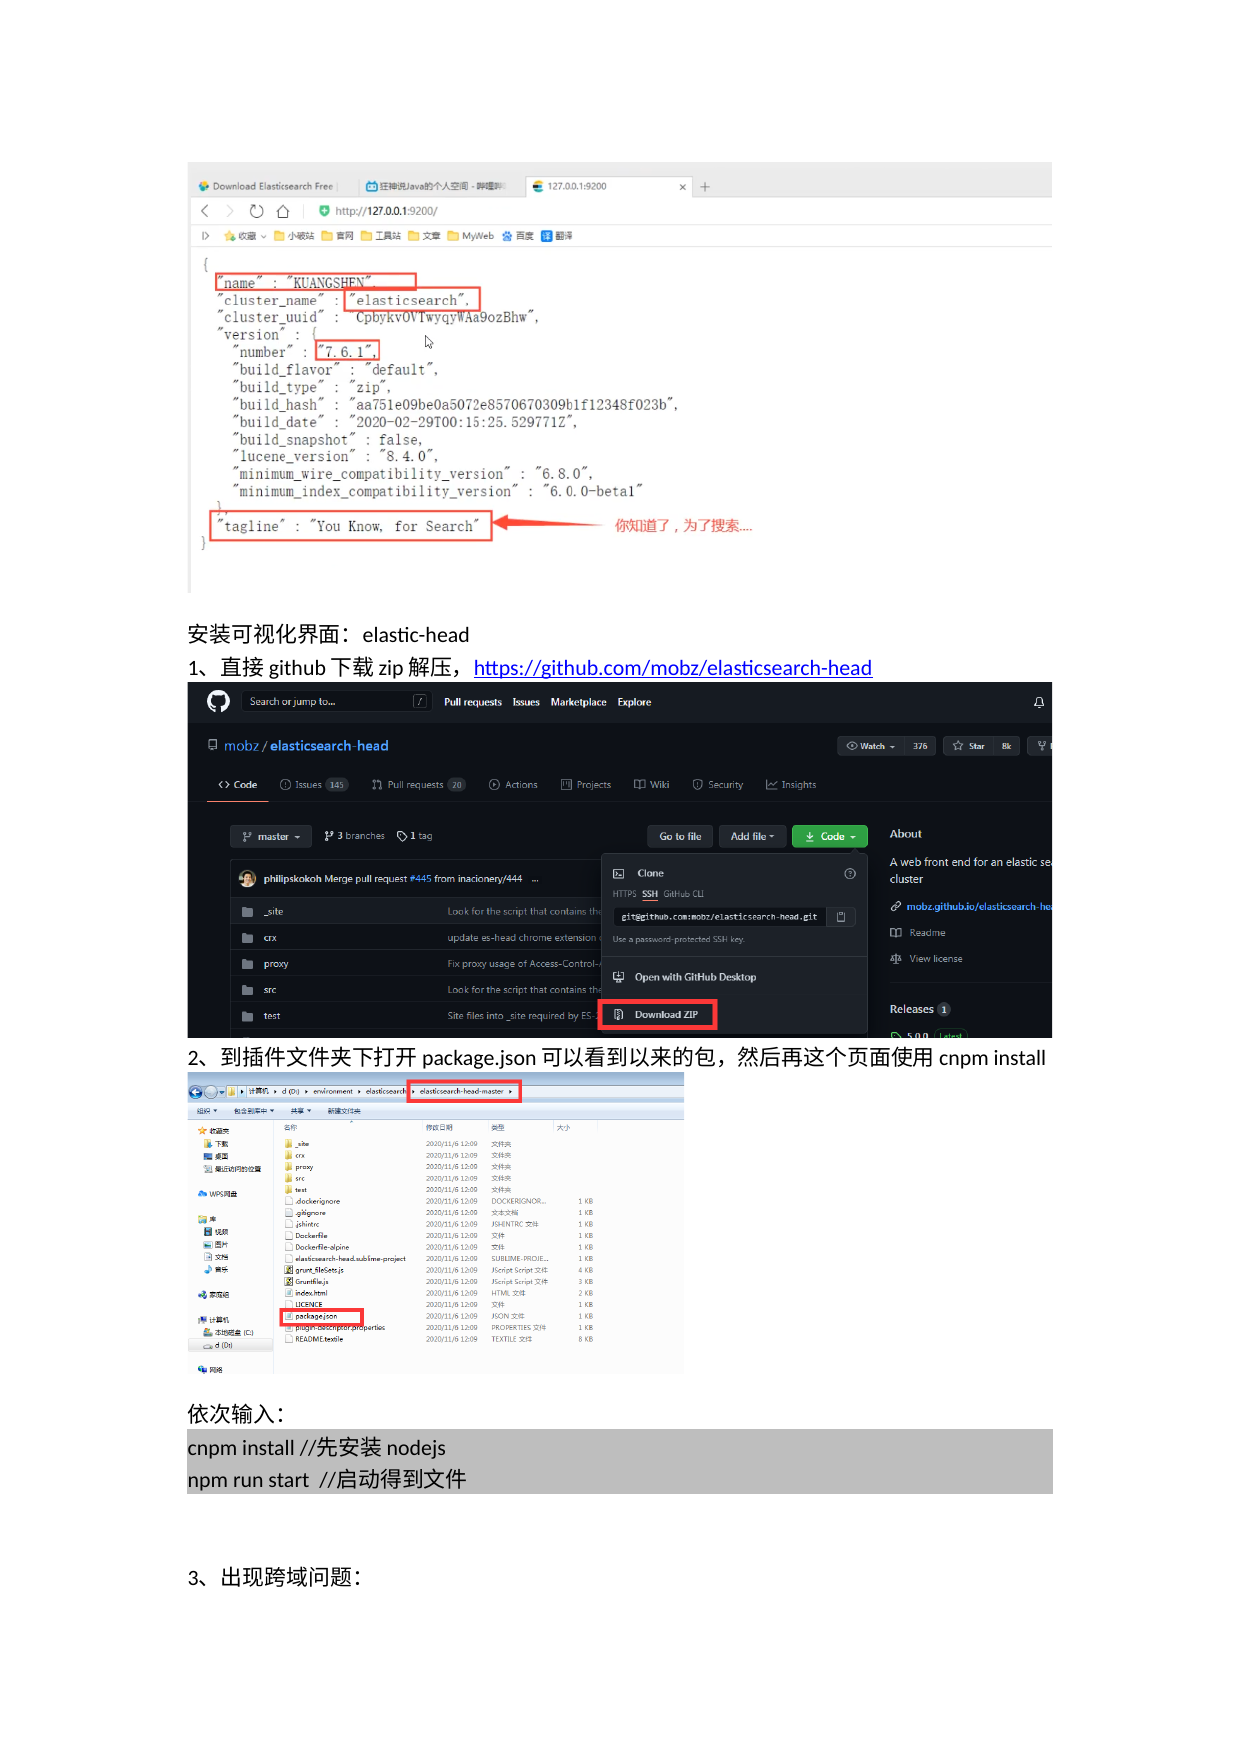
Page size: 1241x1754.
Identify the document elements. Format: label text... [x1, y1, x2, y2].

picture [187, 682, 1053, 1038]
list 依次输入： [187, 1397, 1053, 1429]
list cnpm install //先安装nodejs [187, 1429, 1053, 1462]
list 1、直接github下载zip解压，https://github.com/mobz/elasticsearch-head [187, 649, 1053, 682]
list 3、出现跨域问题： [187, 1559, 1053, 1592]
list 到插件文件夹下打开package.json可以看到以来的包，然后再这个页面使用cnpm install [187, 1039, 1053, 1072]
list 安装可视化界面：elastic-head [187, 617, 1053, 649]
list npm run start //启动得到文件 [187, 1462, 1053, 1494]
picture [187, 162, 1052, 593]
picture [187, 1072, 685, 1374]
